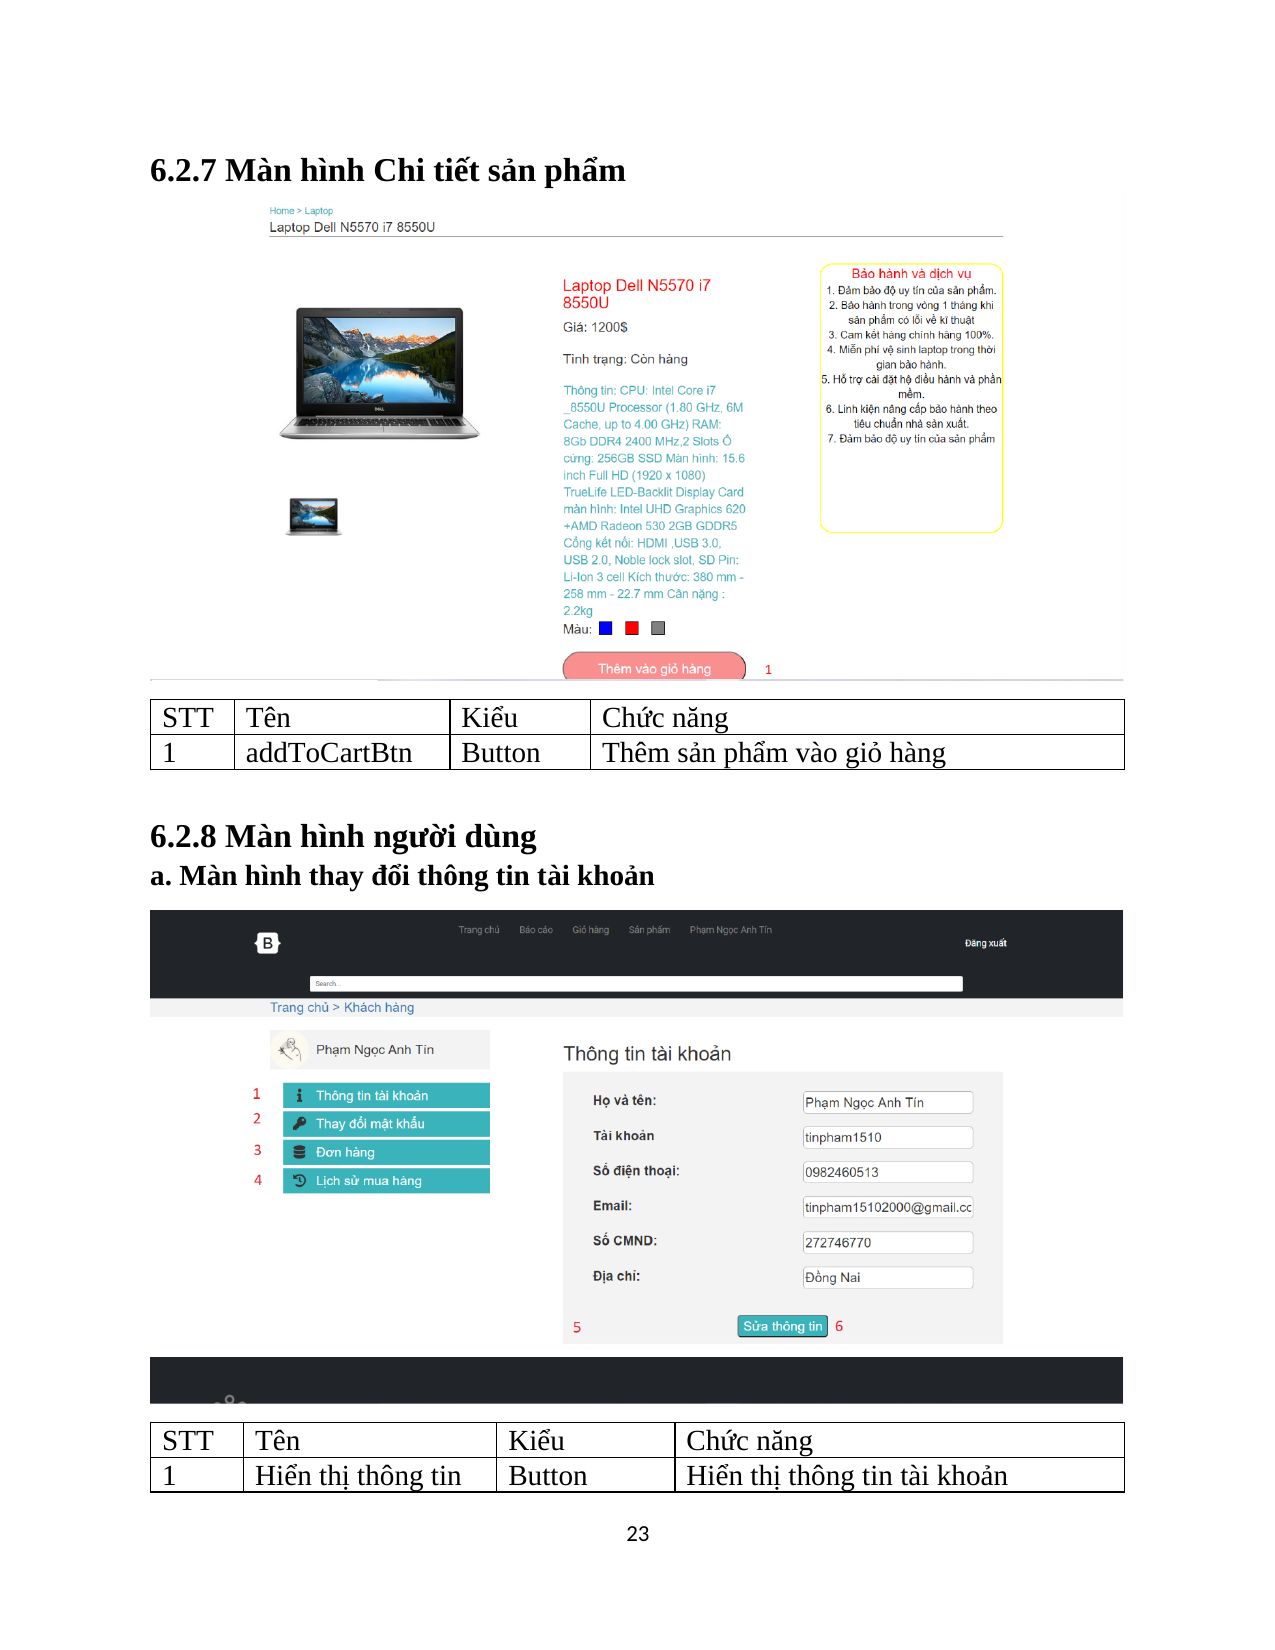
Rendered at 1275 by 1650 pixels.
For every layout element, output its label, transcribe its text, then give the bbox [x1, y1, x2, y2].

table_header Tên [244, 1423, 496, 1457]
table_cell Button [451, 735, 590, 768]
table_header Chức năng [591, 700, 1124, 734]
table_header Chức năng [676, 1423, 1124, 1457]
picture [150, 910, 1124, 1404]
picture [150, 191, 1124, 681]
table_cell 1 [151, 1458, 243, 1491]
table_cell 1 [151, 735, 234, 768]
table_header STT [151, 1423, 243, 1457]
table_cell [244, 1458, 496, 1491]
table_header Kiểu [451, 700, 590, 734]
table_cell Thêm sản phẩm vào giỏ hàng [591, 735, 1124, 768]
text a. Màn hình thay đổi thông tin tài khoản [150, 858, 1125, 891]
table_header STT [151, 700, 234, 734]
table_cell Button [497, 1458, 674, 1491]
table_header Tên [235, 700, 449, 734]
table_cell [676, 1458, 1124, 1491]
subtitle 6.2.7 Màn hình Chi tiết sản phẩm [150, 150, 1125, 188]
table_cell addToCartBtn [235, 735, 449, 768]
table_header Kiểu [497, 1423, 674, 1457]
subtitle 6.2.8 Màn hình người dùng [150, 816, 1125, 855]
